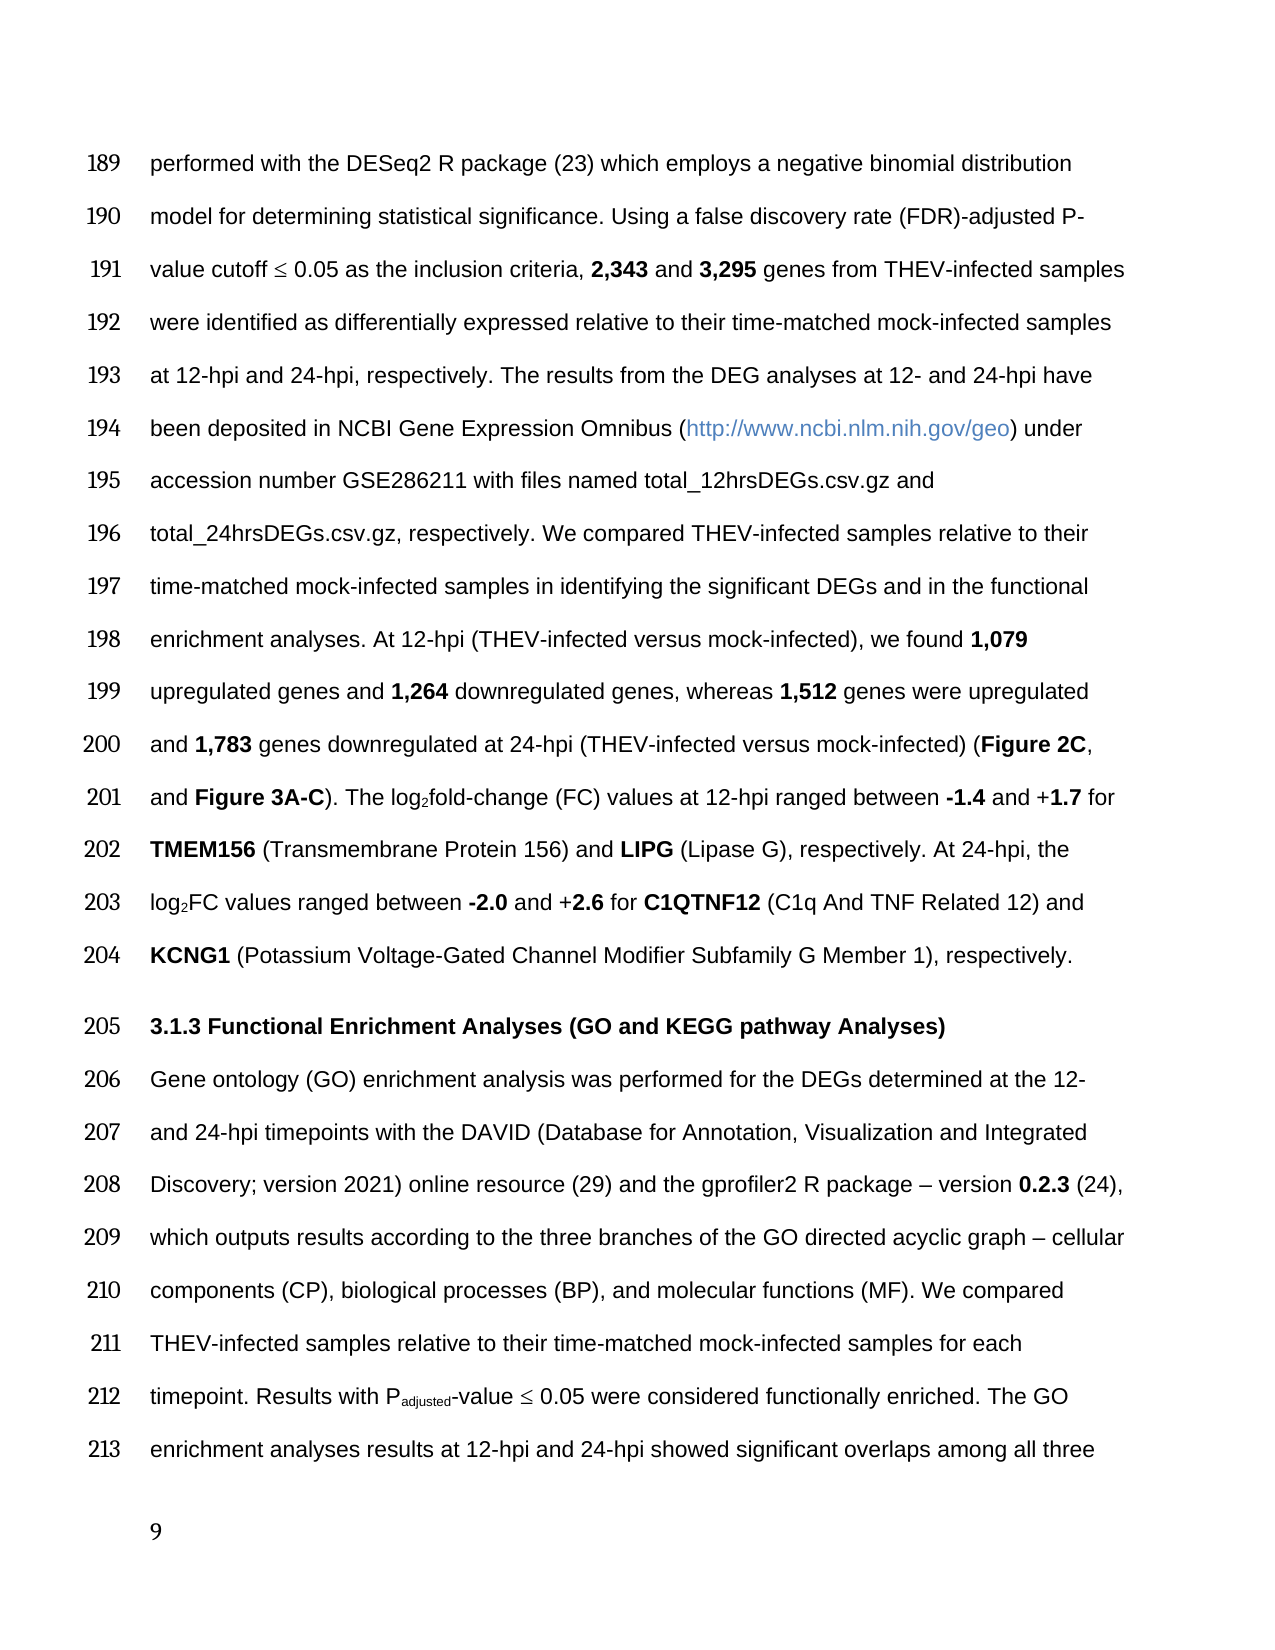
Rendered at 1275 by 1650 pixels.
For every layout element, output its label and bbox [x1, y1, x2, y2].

text [150, 1013, 1125, 1463]
text [150, 150, 1125, 968]
